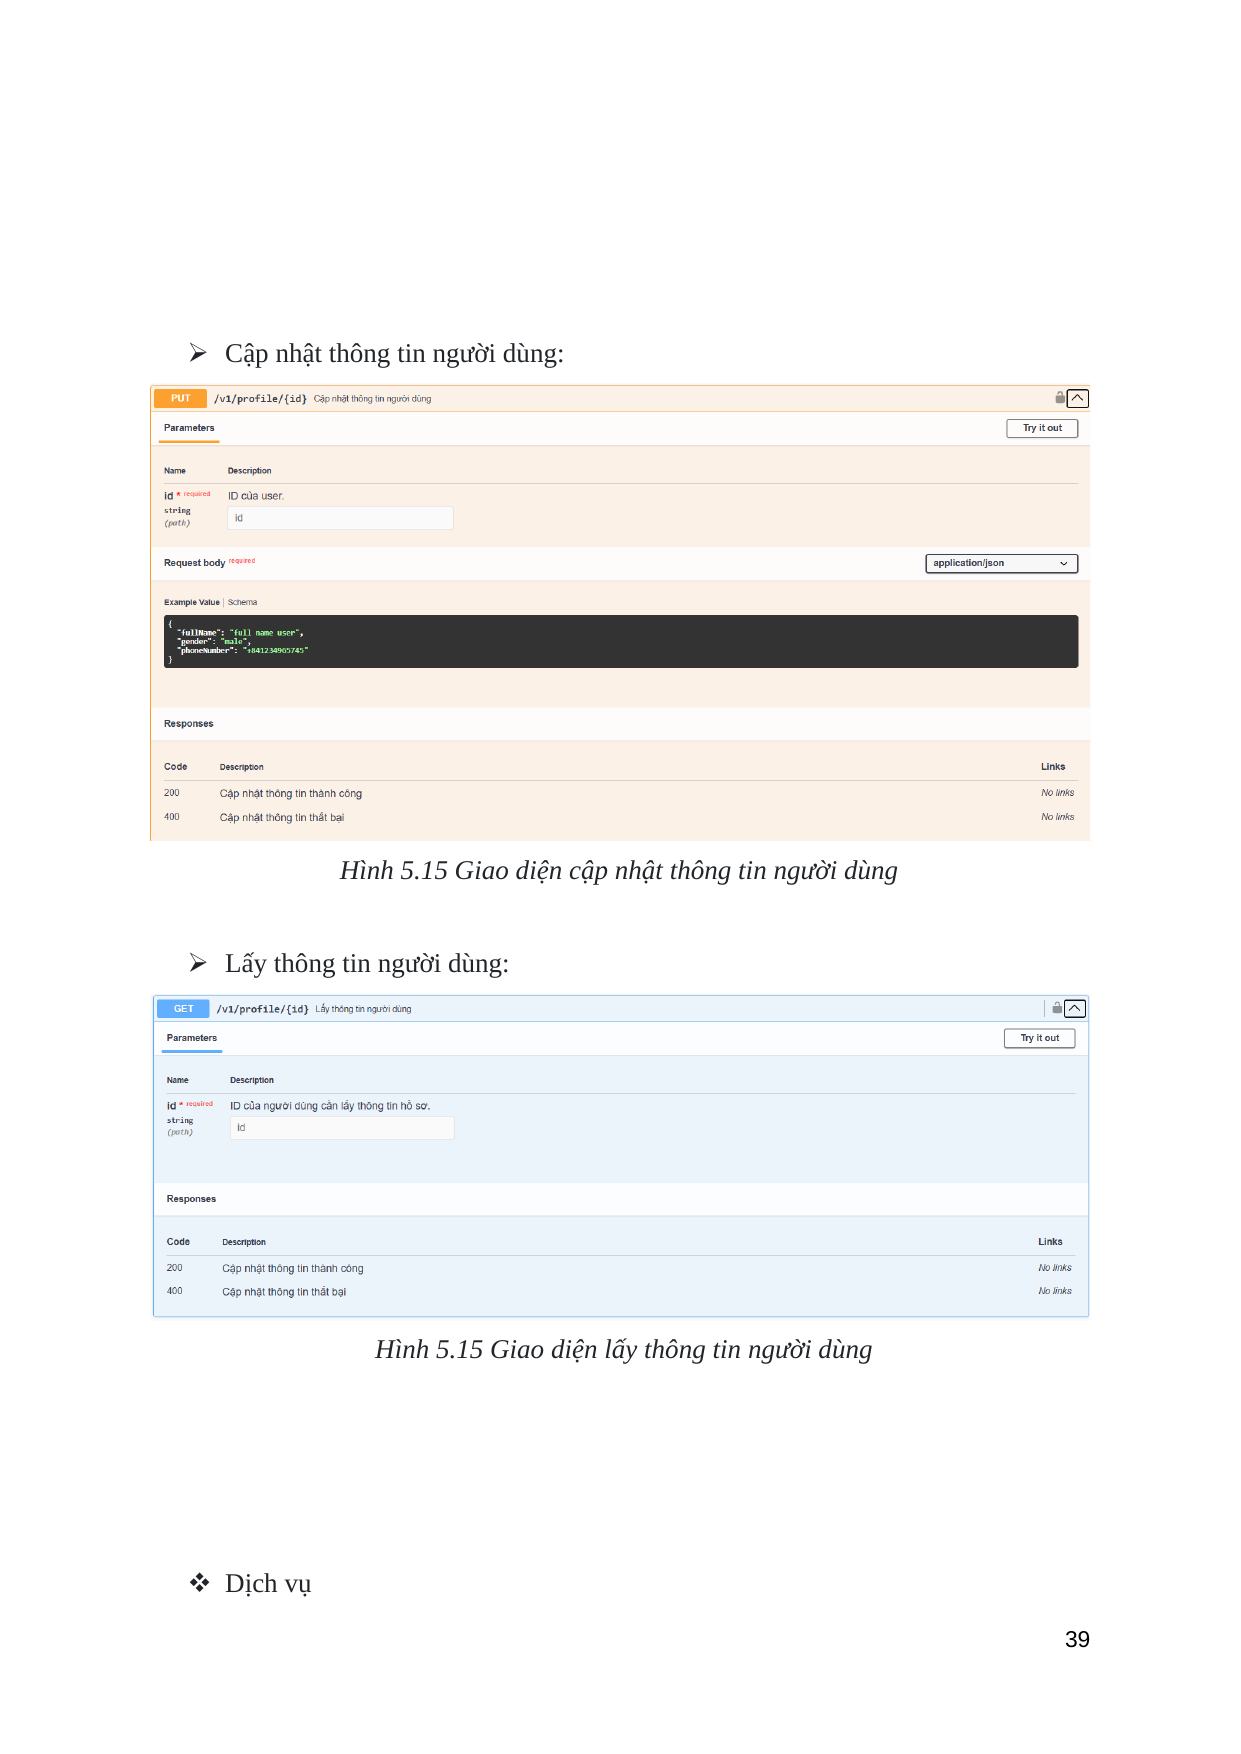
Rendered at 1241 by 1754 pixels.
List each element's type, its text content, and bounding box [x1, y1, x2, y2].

list Dịch vụ [187, 1567, 1090, 1598]
picture [150, 994, 1091, 1321]
text Hình 5.15 Giao diện cập nhật thông tin người dùng [150, 854, 1090, 885]
picture [150, 383, 1091, 841]
list Lấy thông tin người dùng: [187, 947, 1090, 978]
list Cập nhật thông tin người dùng: [187, 337, 1090, 368]
text Hình 5.15 Giao diện lấy thông tin người dùng [300, 1333, 1090, 1364]
